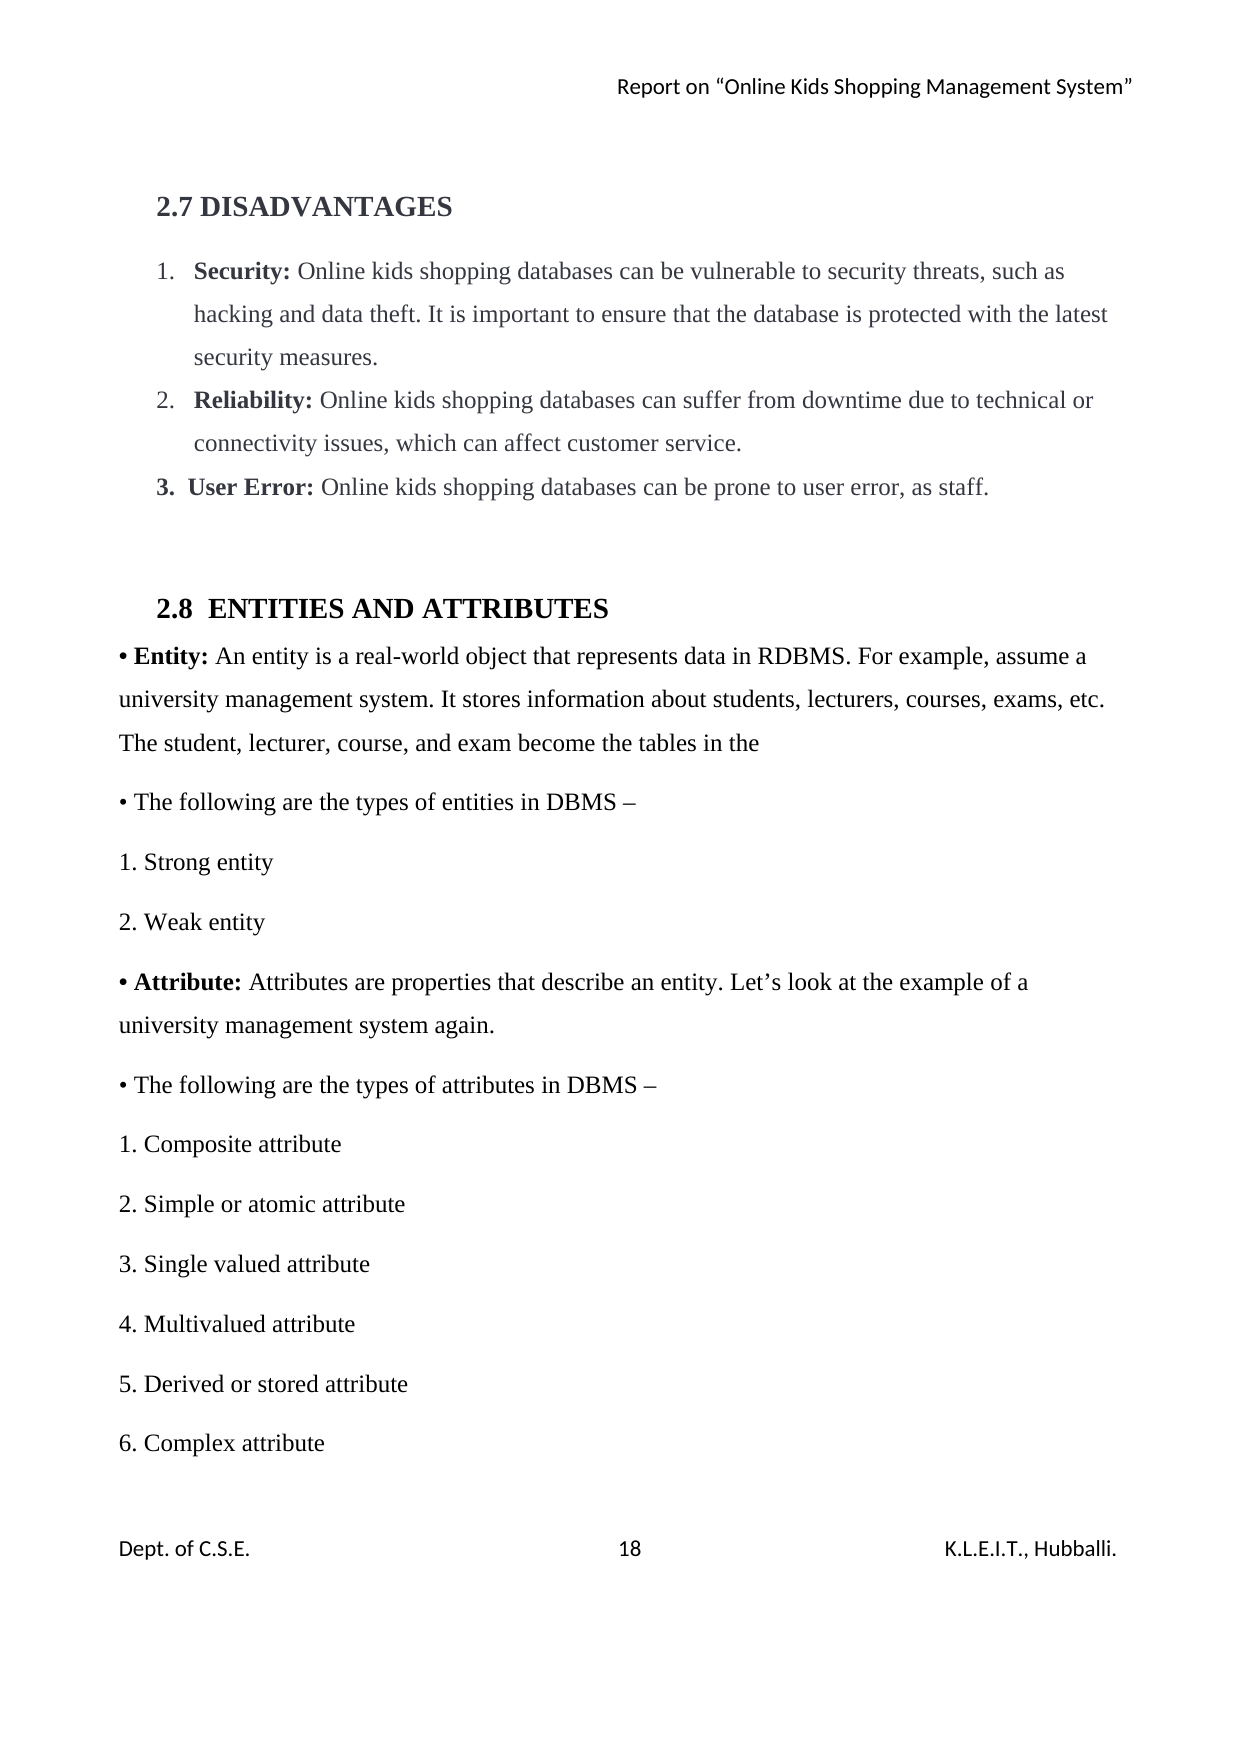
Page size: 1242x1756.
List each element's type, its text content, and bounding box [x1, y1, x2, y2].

text 1. Composite attribute [119, 1129, 1133, 1158]
text 1. Strong entity [119, 847, 1133, 876]
text 3. Single valued attribute [119, 1249, 1133, 1278]
text • The following are the types of attributes in DBMS – [119, 1070, 1133, 1098]
subtitle ENTITIES AND ATTRIBUTES [156, 591, 1133, 625]
text 4. Multivalued attribute [119, 1309, 1133, 1338]
text 2.7 DISADVANTAGES [156, 189, 1133, 222]
list Reliability: Online kids shopping databases can suffer from downtime due to technical or connectivity issues, which can affect customer service. [156, 385, 1133, 457]
text 6. Complex attribute [119, 1428, 1133, 1457]
text • Entity: An entity is a real-world object that represents data in RDBMS. For example, assume a university management system. It stores information about students, lecturers, courses, exams, etc. The student, lecturer, course, and exam become the tables in the [119, 641, 1133, 756]
text • Attribute: Attributes are properties that describe an entity. Let’s look at the example of a university management system again. [119, 967, 1133, 1039]
text 3. User Error: Online kids shopping databases can be prone to user error, as staff. [156, 472, 1133, 500]
text 2. Weak entity [119, 907, 1133, 936]
text 5. Derived or stored attribute [119, 1369, 1133, 1397]
text • The following are the types of entities in DBMS – [119, 787, 1133, 816]
text 2. Simple or atomic attribute [119, 1189, 1133, 1218]
list Security: Online kids shopping databases can be vulnerable to security threats, such as hacking and data theft. It is important to ensure that the database is protected with the latest security measures. [156, 256, 1133, 371]
